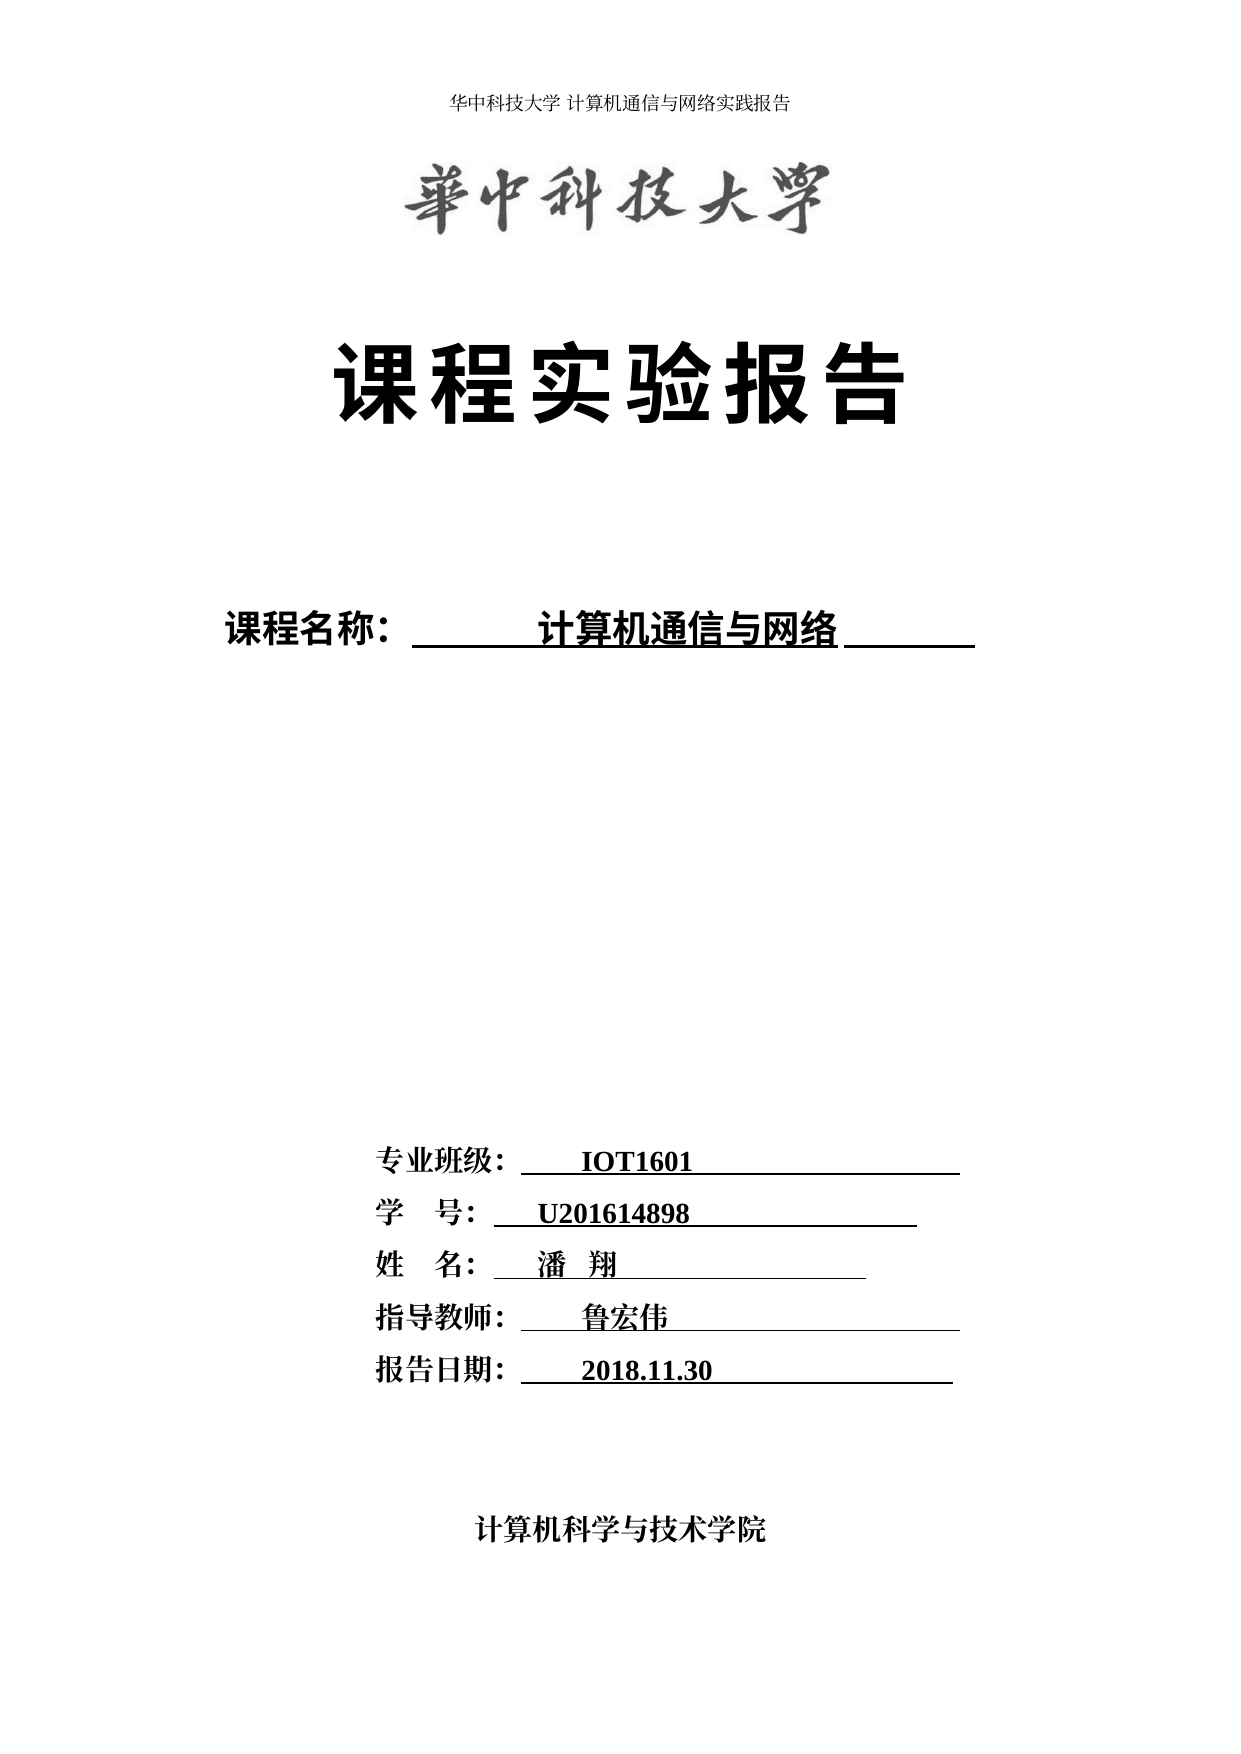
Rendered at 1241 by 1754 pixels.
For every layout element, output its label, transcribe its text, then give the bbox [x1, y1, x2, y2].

text 专业班级： IOT1601 [187, 1138, 1053, 1179]
text 计算机科学与技术学院 [187, 1507, 1053, 1549]
text 课 程 实 验 报 告 [187, 314, 1053, 441]
text 学 号： U201614898 [187, 1190, 1053, 1232]
text 课程名称： 计算机通信与网络 [187, 598, 1053, 653]
text 姓 名： 潘 翔 [187, 1242, 1053, 1284]
text 指导教师： 鲁宏伟 [187, 1294, 1053, 1336]
text 报告日期： 2018.11.30 [187, 1347, 1053, 1389]
